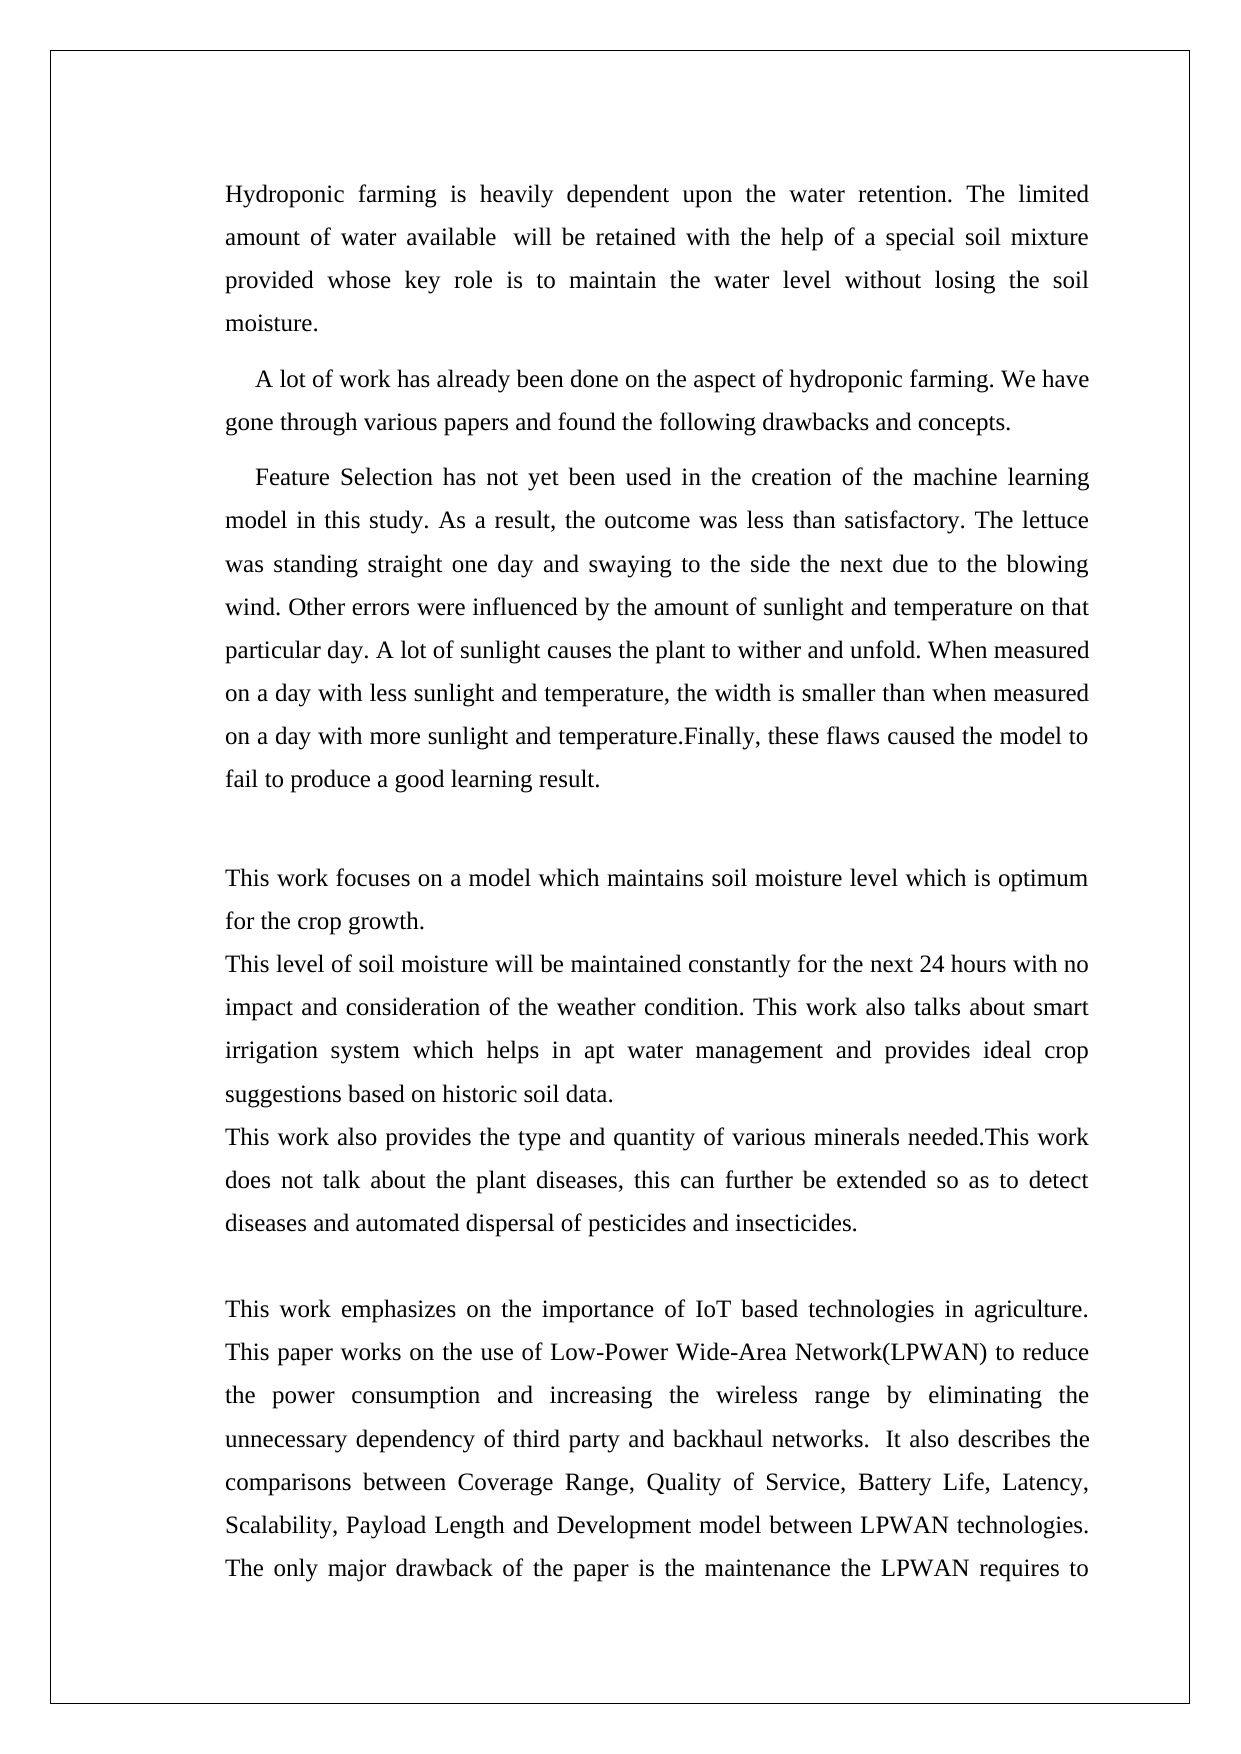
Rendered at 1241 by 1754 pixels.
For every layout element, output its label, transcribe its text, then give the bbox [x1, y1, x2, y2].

text A lot of work has already been done on the aspect of hydroponic farming. We have gone through various papers and found the following drawbacks and concepts. [225, 364, 1090, 436]
text This work also provides the type and quantity of various minerals needed.This work does not talk about the plant diseases, this can further be extended so as to detect diseases and automated dispersal of pesticides and insecticides. [225, 1122, 1090, 1237]
text This level of soil moisture will be maintained constantly for the next 24 hours with no impact and consideration of the weather condition. This work also talks about smart irrigation system which helps in apt water management and provides ideal crop suggestions based on historic soil data. [225, 949, 1090, 1107]
text Feature Selection has not yet been used in the creation of the machine learning model in this study. As a result, the outcome was less than satisfactory. The lettuce was standing straight one day and swaying to the side the next due to the blowing wind. Other errors were influenced by the amount of sunlight and temperature on that particular day. A lot of sunlight causes the plant to wither and unfold. When measured on a day with less sunlight and temperature, the width is smaller than when measured on a day with more sunlight and temperature.Finally, these flaws caused the model to fail to produce a good learning result. [225, 462, 1090, 793]
text Hydroponic farming is heavily dependent upon the water retention. The limited amount of water available will be retained with the help of a special soil mixture provided whose key role is to maintain the water level without losing the soil moisture. [225, 179, 1090, 337]
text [225, 1294, 1090, 1582]
text This work focuses on a model which maintains soil moisture level which is optimum for the crop growth. [225, 863, 1090, 935]
